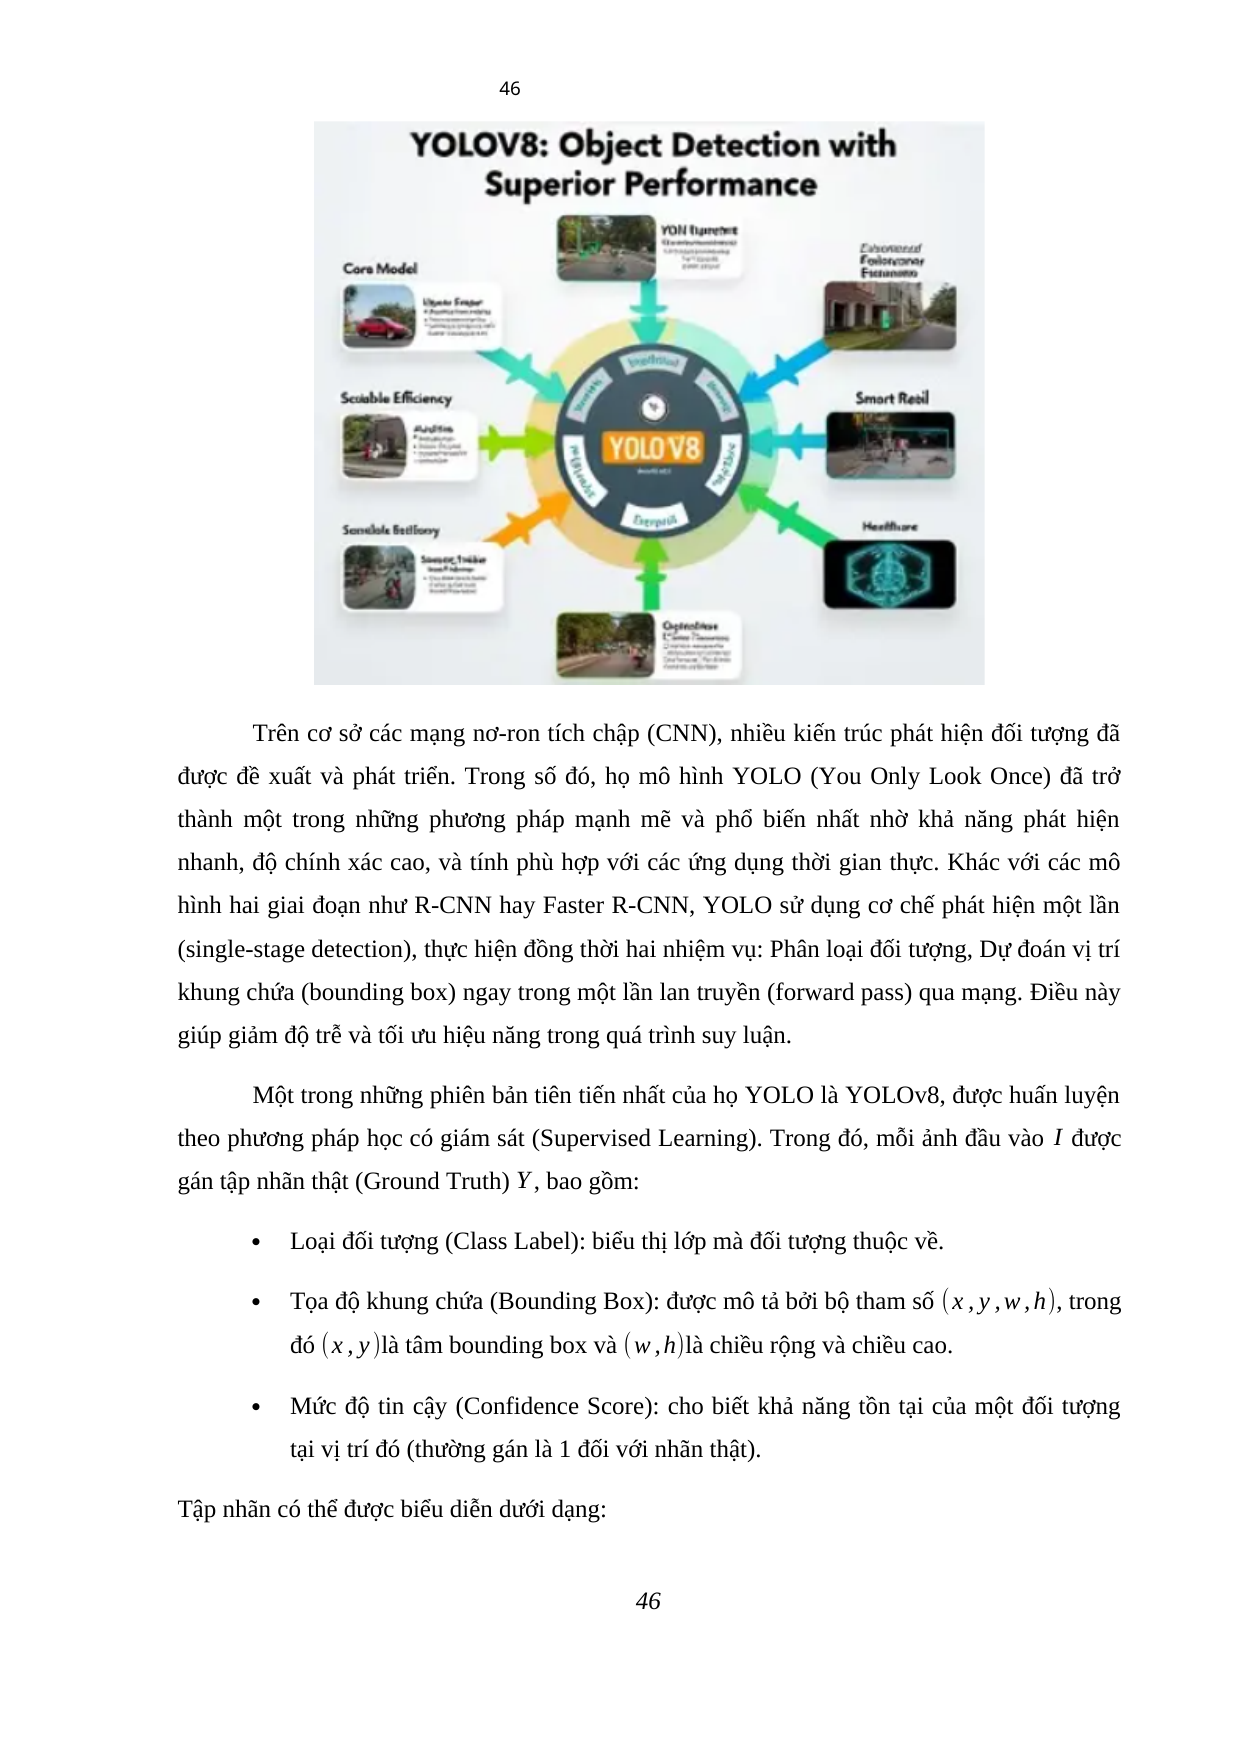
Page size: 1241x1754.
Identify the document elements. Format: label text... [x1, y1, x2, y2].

text Một trong những phiên bản tiên tiến nhất của họ YOLO là YOLOv8, được huấn luyện theo phương pháp học có giám sát (Supervised Learning). Trong đó, mỗi ảnh đầu vào được gán tập nhãn thật (Ground Truth) , bao gồm: [177, 1080, 1121, 1195]
picture [314, 120, 985, 685]
text Trên cơ sở các mạng nơ-ron tích chập (CNN), nhiều kiến trúc phát hiện đối tượng đã được đề xuất và phát triển. Trong số đó, họ mô hình YOLO (You Only Look Once) đã trở thành một trong những phương pháp mạnh mẽ và phổ biến nhất nhờ khả năng phát hiện nhanh, độ chính xác cao, và tính phù hợp với các ứng dụng thời gian thực. Khác với các mô hình hai giai đoạn như R-CNN hay Faster R-CNN, YOLO sử dụng cơ chế phát hiện một lần (single-stage detection), thực hiện đồng thời hai nhiệm vụ: Phân loại đối tượng, Dự đoán vị trí khung chứa (bounding box) ngay trong một lần lan truyền (forward pass) qua mạng. Điều này giúp giảm độ trễ và tối ưu hiệu năng trong quá trình suy luận. [177, 718, 1121, 1049]
list Mức độ tin cậy (Confidence Score): cho biết khả năng tồn tại của một đối tượng tại vị trí đó (thường gán là 1 đối với nhãn thật). [252, 1391, 1121, 1463]
list Tọa độ khung chứa (Bounding Box): được mô tả bởi bộ tham số , trong đó là tâm bounding box và là chiều rộng và chiều cao. [252, 1286, 1121, 1360]
list Loại đối tượng (Class Label): biểu thị lớp mà đối tượng thuộc về. [252, 1226, 1121, 1254]
text Tập nhãn có thể được biểu diễn dưới dạng: [177, 1494, 1121, 1523]
